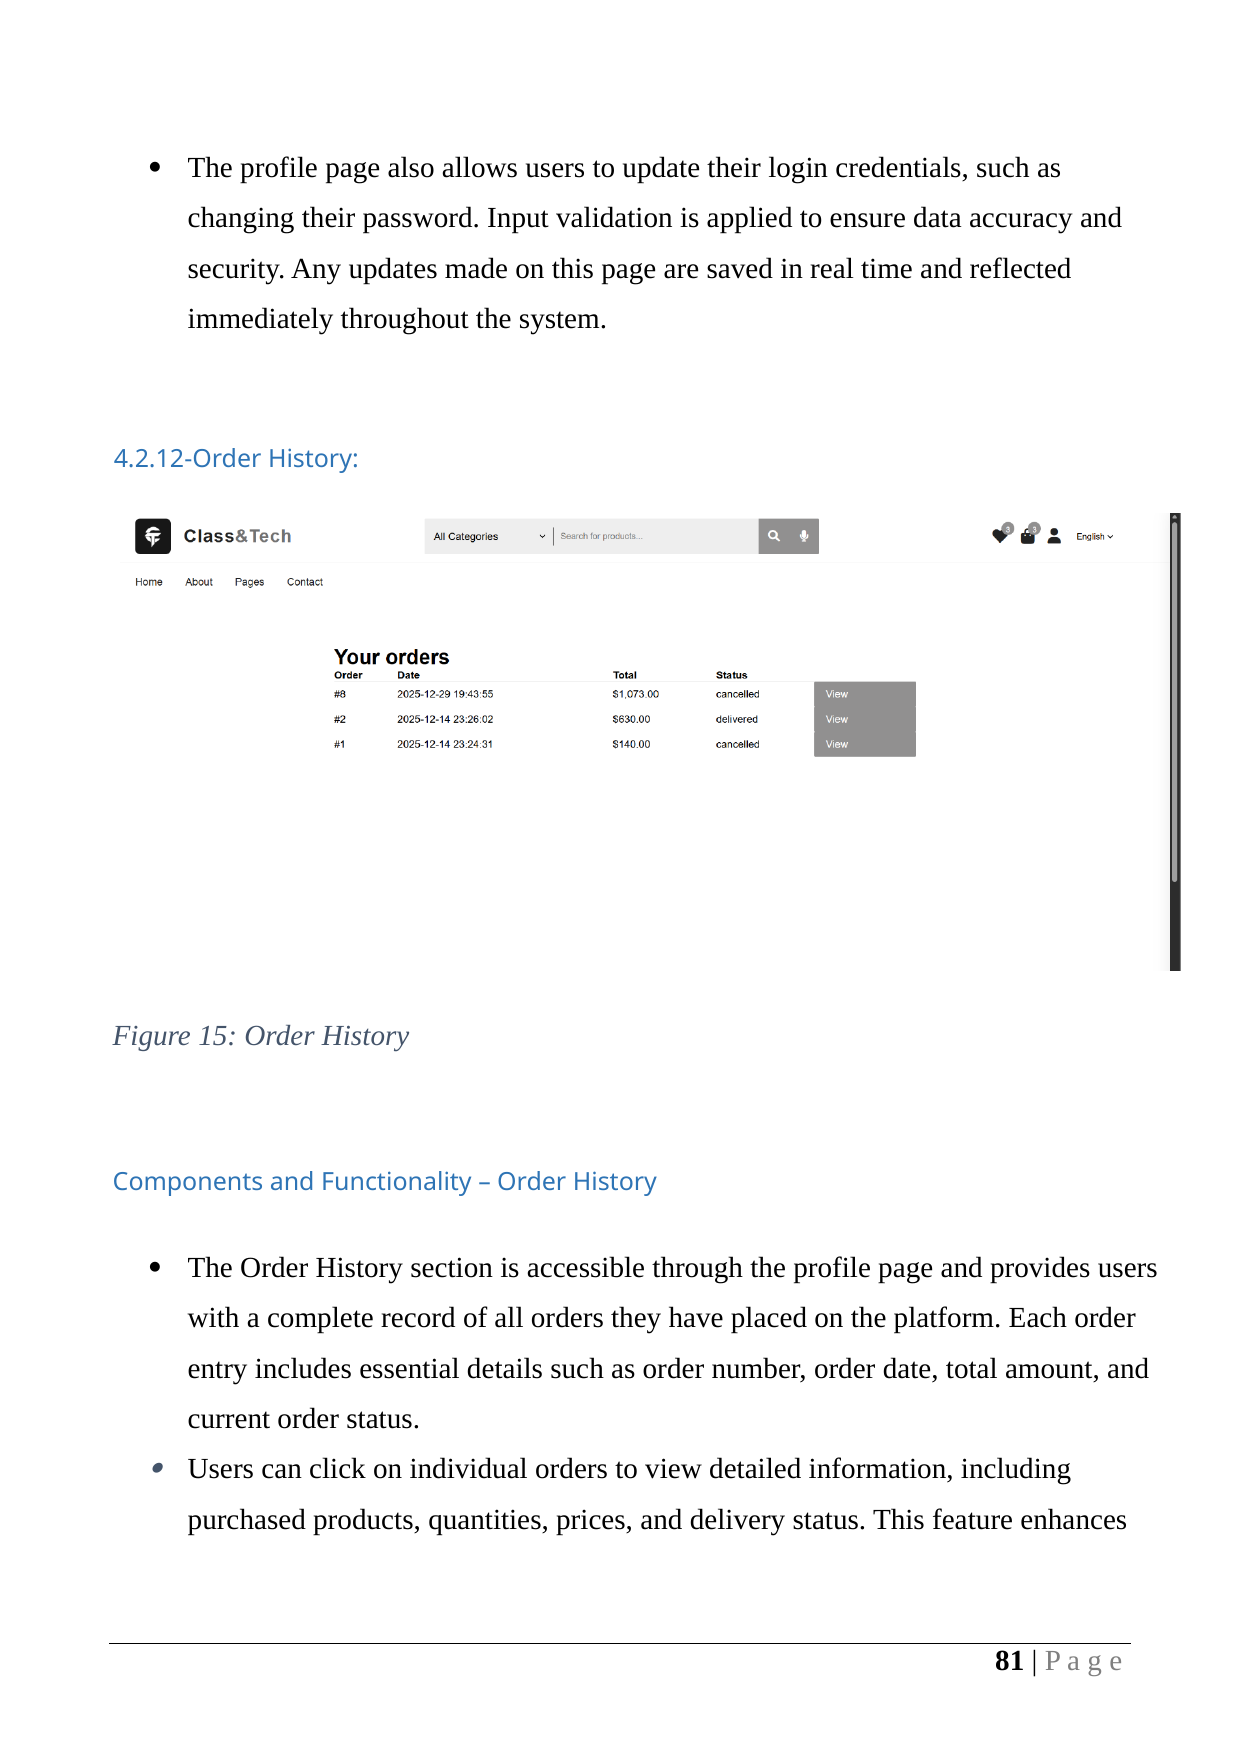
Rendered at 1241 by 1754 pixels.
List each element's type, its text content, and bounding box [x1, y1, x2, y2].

text Figure 15: Order History [112, 1018, 1173, 1052]
subtitle Components and Functionality – Order History [112, 1163, 1166, 1197]
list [150, 1451, 1166, 1535]
subtitle 4.2.12-Order History: [113, 441, 1173, 474]
list The profile page also allows users to update their login credentials, such as changing their password. Input validation is applied to ensure data accuracy and security. Any updates made on this page are saved in real time and reflected immediately throughout the system. [150, 150, 1166, 334]
list The Order History section is accessible through the profile page and provides users with a complete record of all orders they have placed on the platform. Each order entry includes essential details such as order number, order date, total amount, and current order status. [150, 1250, 1166, 1434]
picture [120, 513, 1181, 971]
